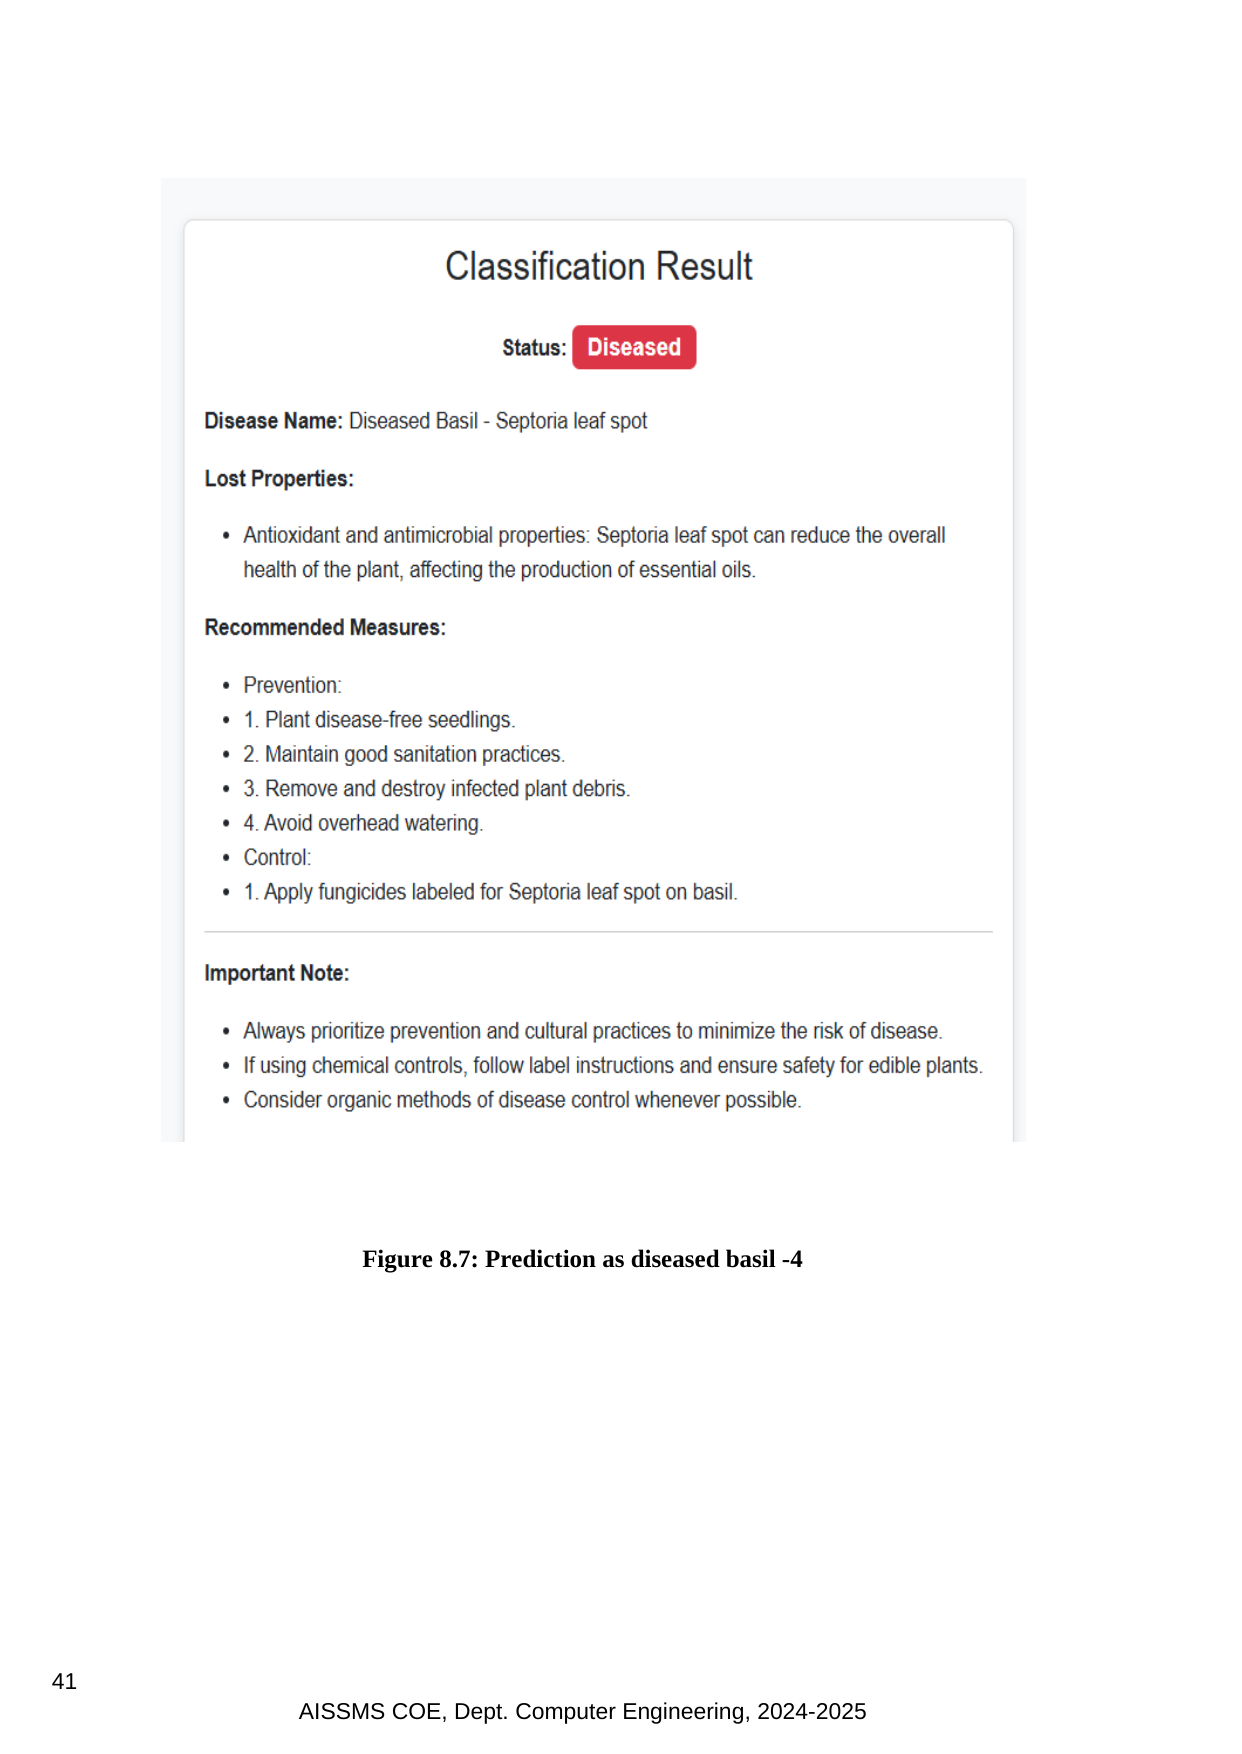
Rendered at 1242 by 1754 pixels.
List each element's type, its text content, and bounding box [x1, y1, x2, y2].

picture [161, 178, 1027, 1142]
text Figure 8.7: Prediction as diseased basil -4 [362, 1244, 1129, 1273]
